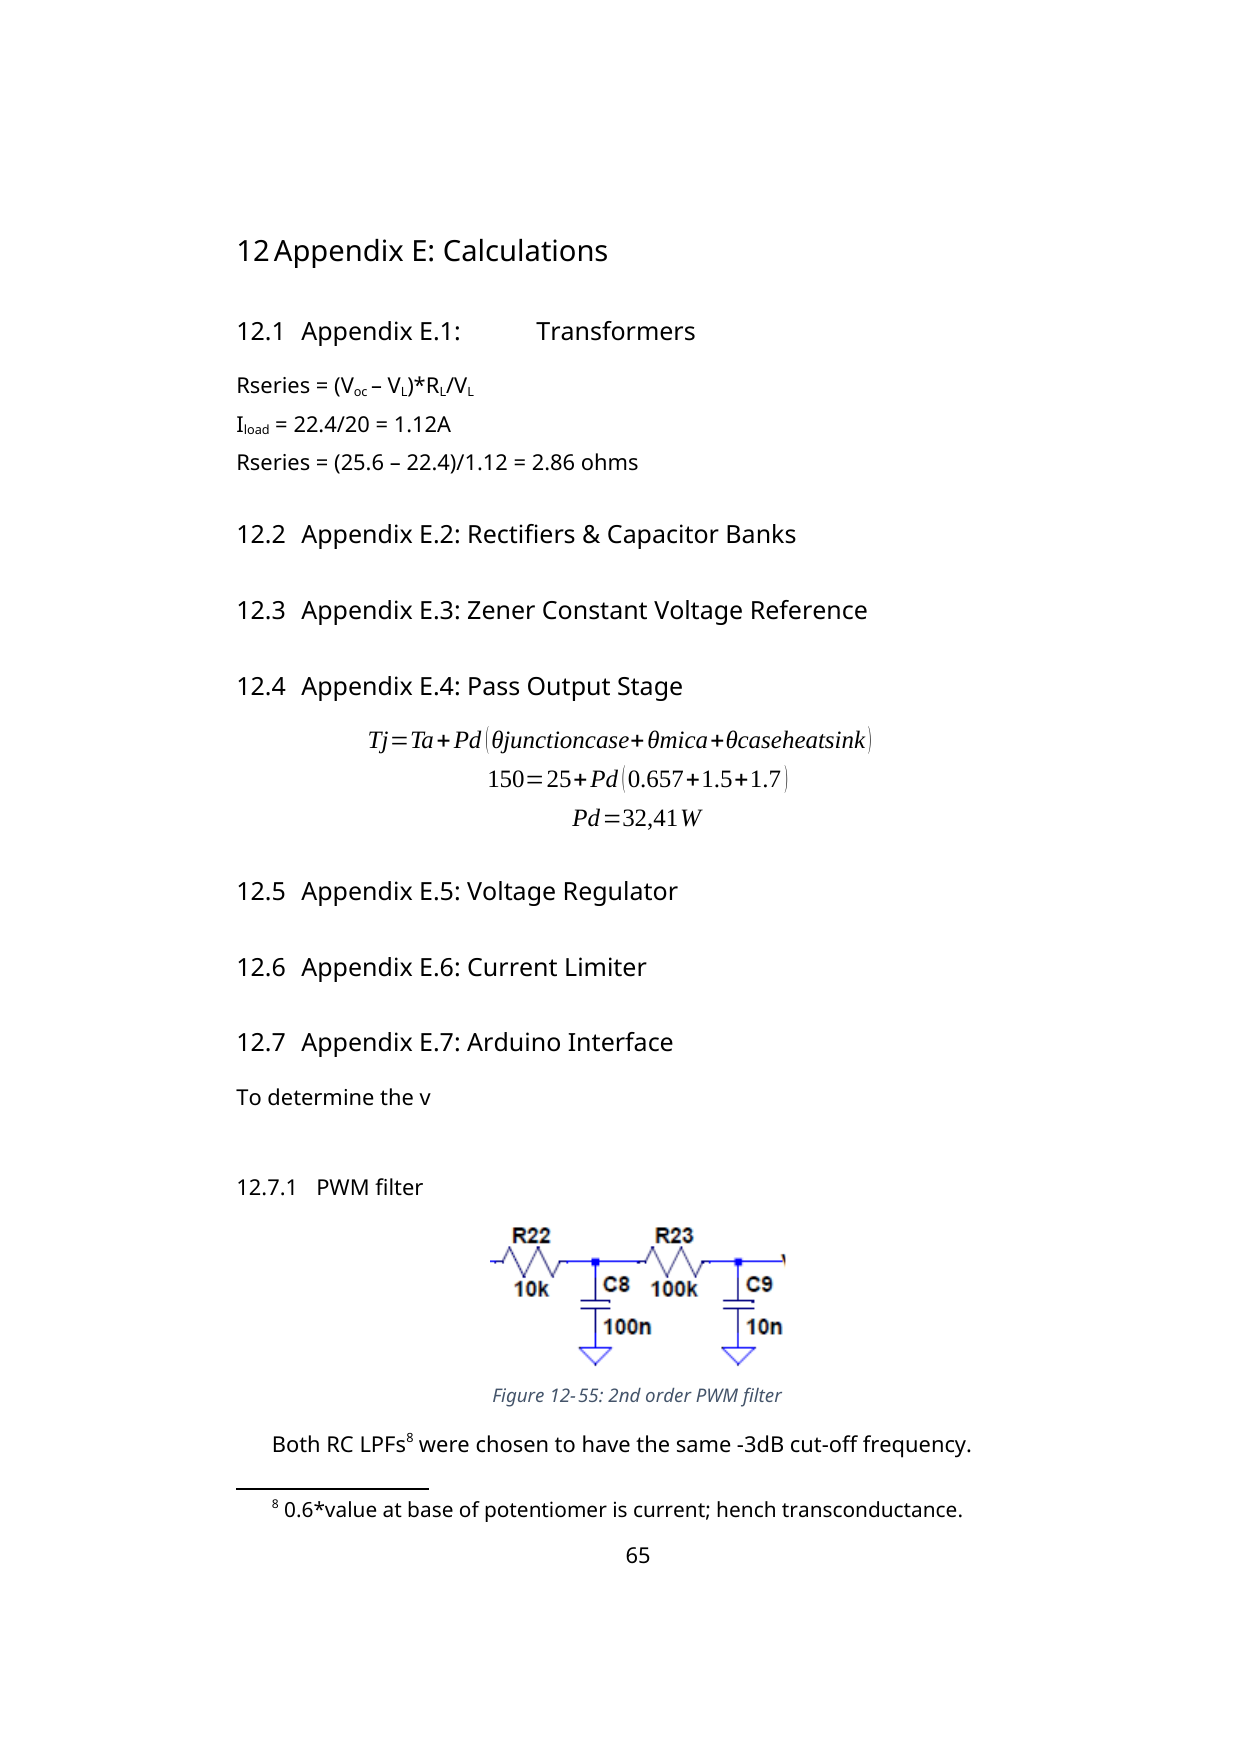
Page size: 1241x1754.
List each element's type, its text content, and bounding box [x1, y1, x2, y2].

subtitle Appendix E.7: Arduino Interface [236, 1025, 1004, 1059]
text Rseries = (Voc – VL)*RL/VL [236, 370, 1004, 400]
subtitle Appendix E.4: Pass Output Stage [236, 668, 1004, 702]
subtitle Appendix E.2: Rectifiers & Capacitor Banks [236, 517, 1004, 551]
subtitle Appendix E.3: Zener Constant Voltage Reference [236, 593, 1004, 627]
subtitle Appendix E.5: Voltage Regulator [236, 874, 1004, 908]
subtitle PWM filter [236, 1172, 1004, 1202]
text Rseries = (25.6 – 22.4)/1.12 = 2.86 ohms [236, 447, 1004, 477]
text Both RC LPFs were chosen to have the same -3dB cut-off frequency. [236, 1429, 1004, 1458]
subtitle Appendix E: Calculations [236, 230, 1004, 270]
picture [490, 1223, 786, 1374]
subtitle Appendix E.6: Current Limiter [236, 949, 1004, 983]
text To determine the v [236, 1082, 1004, 1111]
text Iload = 22.4/20 = 1.12A [236, 408, 1004, 438]
subtitle Appendix E.1: Transformers [236, 313, 1004, 347]
